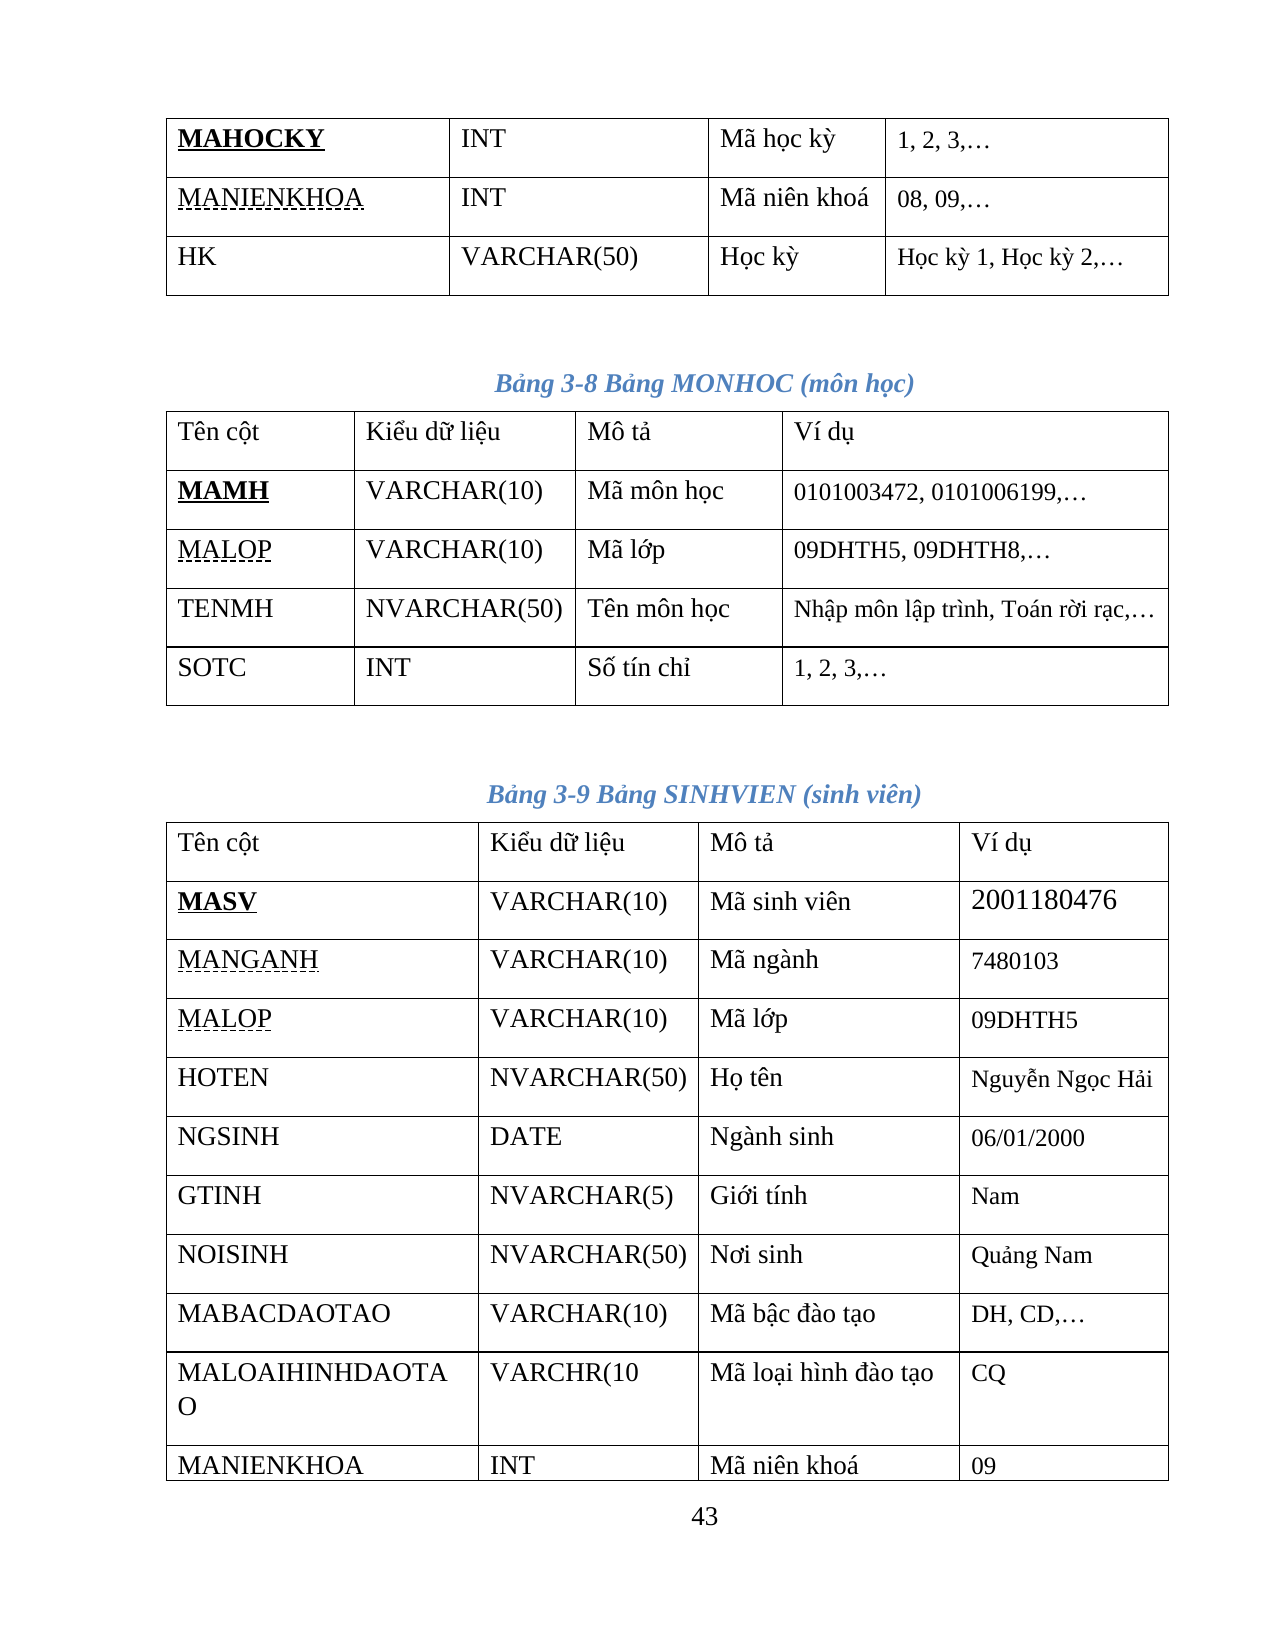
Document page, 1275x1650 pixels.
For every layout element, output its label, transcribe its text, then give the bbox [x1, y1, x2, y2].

table_cell INT [450, 119, 708, 177]
table_cell Mã niên khoá [709, 178, 885, 236]
table_header Mô tả [699, 823, 959, 881]
table_cell MANIENKHOA [167, 178, 449, 236]
table_cell 1, 2, 3,… [783, 648, 1168, 705]
table_cell Mã niên khoá [699, 1446, 959, 1480]
table_cell VARCHR(10 [479, 1353, 698, 1444]
table_cell Mã học kỳ [709, 119, 885, 177]
table_cell NOISINH [167, 1235, 478, 1292]
table_cell INT [355, 648, 575, 705]
table_cell VARCHAR(10) [355, 471, 575, 529]
table_cell MAHOCKY [167, 119, 449, 177]
table_header Ví dụ [960, 823, 1168, 881]
table_cell MALOP [167, 530, 354, 588]
table_cell GTINH [167, 1176, 478, 1234]
table_cell NGSINH [167, 1117, 478, 1175]
table_cell VARCHAR(10) [355, 530, 575, 588]
table_cell Mã sinh viên [699, 882, 959, 939]
table_cell Mã loại hình đào tạo [699, 1353, 959, 1444]
table_cell Tên môn học [576, 589, 782, 646]
table_cell NVARCHAR(50) [479, 1058, 698, 1116]
table_cell Học kỳ 1, Học kỳ 2,… [886, 237, 1168, 295]
table_cell Nhập môn lập trình, Toán rời rạc,… [783, 589, 1168, 646]
table_cell HOTEN [167, 1058, 478, 1116]
table_cell Mã môn học [576, 471, 782, 529]
table_cell 08, 09,… [886, 178, 1168, 236]
table_cell Ngành sinh [699, 1117, 959, 1175]
table_cell Nam [960, 1176, 1168, 1234]
table_cell NVARCHAR(5) [479, 1176, 698, 1234]
table_cell Mã lớp [576, 530, 782, 588]
table_cell VARCHAR(10) [479, 940, 698, 998]
table_cell MAMH [167, 471, 354, 529]
table_cell 0101003472, 0101006199,… [783, 471, 1168, 529]
table_cell MALOP [167, 999, 478, 1057]
table_header Tên cột [167, 823, 478, 881]
text Bảng 3-8 Bảng MONHOC (môn học) [177, 367, 1157, 398]
table_cell MANGANH [167, 940, 478, 998]
table_cell INT [450, 178, 708, 236]
text Bảng 3-9 Bảng SINHVIEN (sinh viên) [177, 778, 1157, 809]
table_cell CQ [960, 1353, 1168, 1444]
table_cell 09 [960, 1446, 1168, 1480]
table_header Ví dụ [783, 412, 1168, 470]
table_cell Số tín chỉ [576, 648, 782, 705]
table_cell VARCHAR(10) [479, 1294, 698, 1351]
table_cell 09DHTH5 [960, 999, 1168, 1057]
table_cell Học kỳ [709, 237, 885, 295]
table_cell Quảng Nam [960, 1235, 1168, 1292]
table_header Mô tả [576, 412, 782, 470]
table_cell Nơi sinh [699, 1235, 959, 1292]
table_cell DH, CD,… [960, 1294, 1168, 1351]
table_cell NVARCHAR(50) [479, 1235, 698, 1292]
table_cell MANIENKHOA [167, 1446, 478, 1480]
table_cell Mã lớp [699, 999, 959, 1057]
table_cell Mã bậc đào tạo [699, 1294, 959, 1351]
table_header Kiểu dữ liệu [479, 823, 698, 881]
table_header Tên cột [167, 412, 354, 470]
table_cell TENMH [167, 589, 354, 646]
table_cell 06/01/2000 [960, 1117, 1168, 1175]
table_cell VARCHAR(10) [479, 882, 698, 939]
table_cell SOTC [167, 648, 354, 705]
table_cell VARCHAR(50) [450, 237, 708, 295]
table_cell MASV [167, 882, 478, 939]
table_header Kiểu dữ liệu [355, 412, 575, 470]
table_cell MALOAIHINHDAOTAO [167, 1353, 478, 1444]
table_cell VARCHAR(10) [479, 999, 698, 1057]
table_cell DATE [479, 1117, 698, 1175]
table_cell Giới tính [699, 1176, 959, 1234]
table_cell MABACDAOTAO [167, 1294, 478, 1351]
table_cell Họ tên [699, 1058, 959, 1116]
table_cell HK [167, 237, 449, 295]
table_cell 2001180476 [960, 882, 1168, 939]
table_cell 1, 2, 3,… [886, 119, 1168, 177]
table_cell 7480103 [960, 940, 1168, 998]
table_cell Nguyễn Ngọc Hải [960, 1058, 1168, 1116]
table_cell Mã ngành [699, 940, 959, 998]
table_cell NVARCHAR(50) [355, 589, 575, 646]
table_cell INT [479, 1446, 698, 1480]
table_cell 09DHTH5, 09DHTH8,… [783, 530, 1168, 588]
